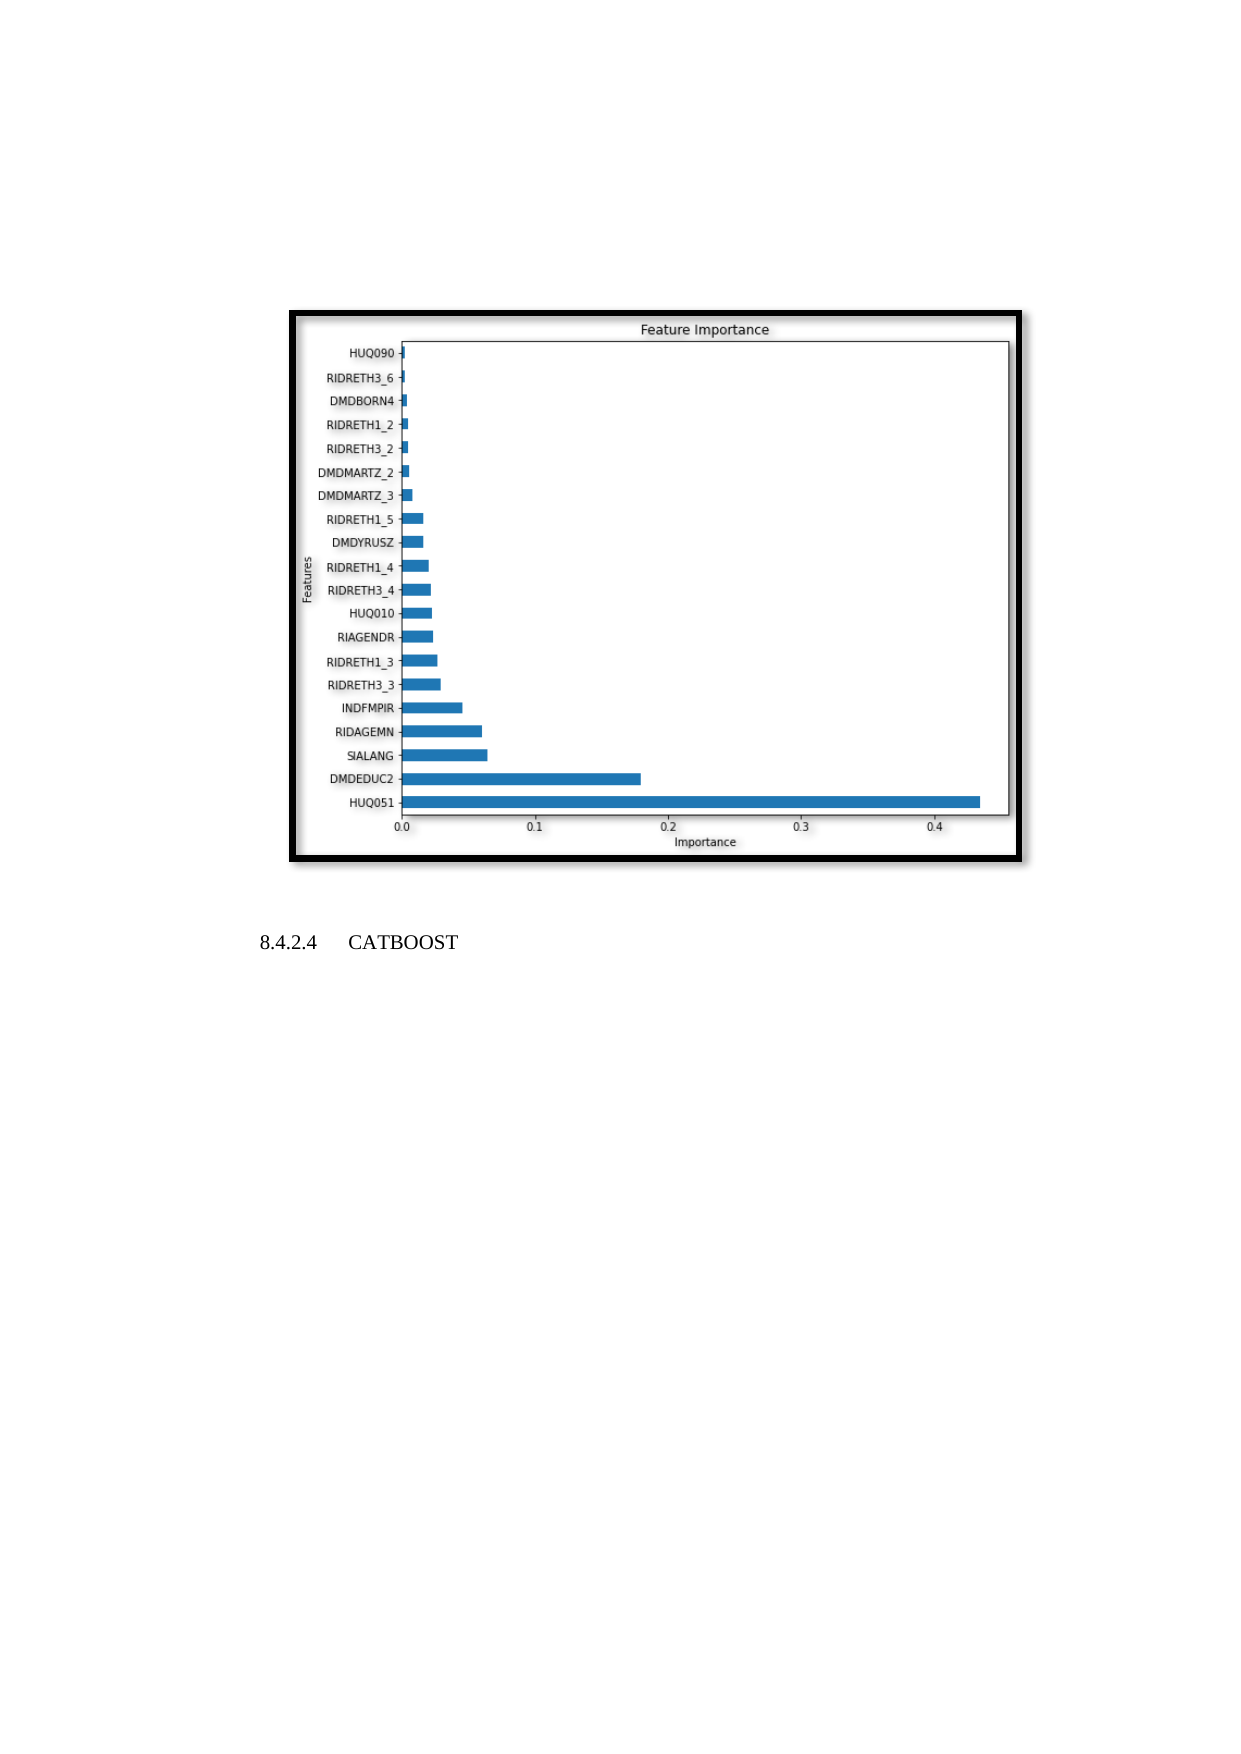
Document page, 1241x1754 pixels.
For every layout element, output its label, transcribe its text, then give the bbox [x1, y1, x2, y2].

picture [296, 316, 1016, 855]
subtitle CATBOOST [259, 929, 981, 954]
